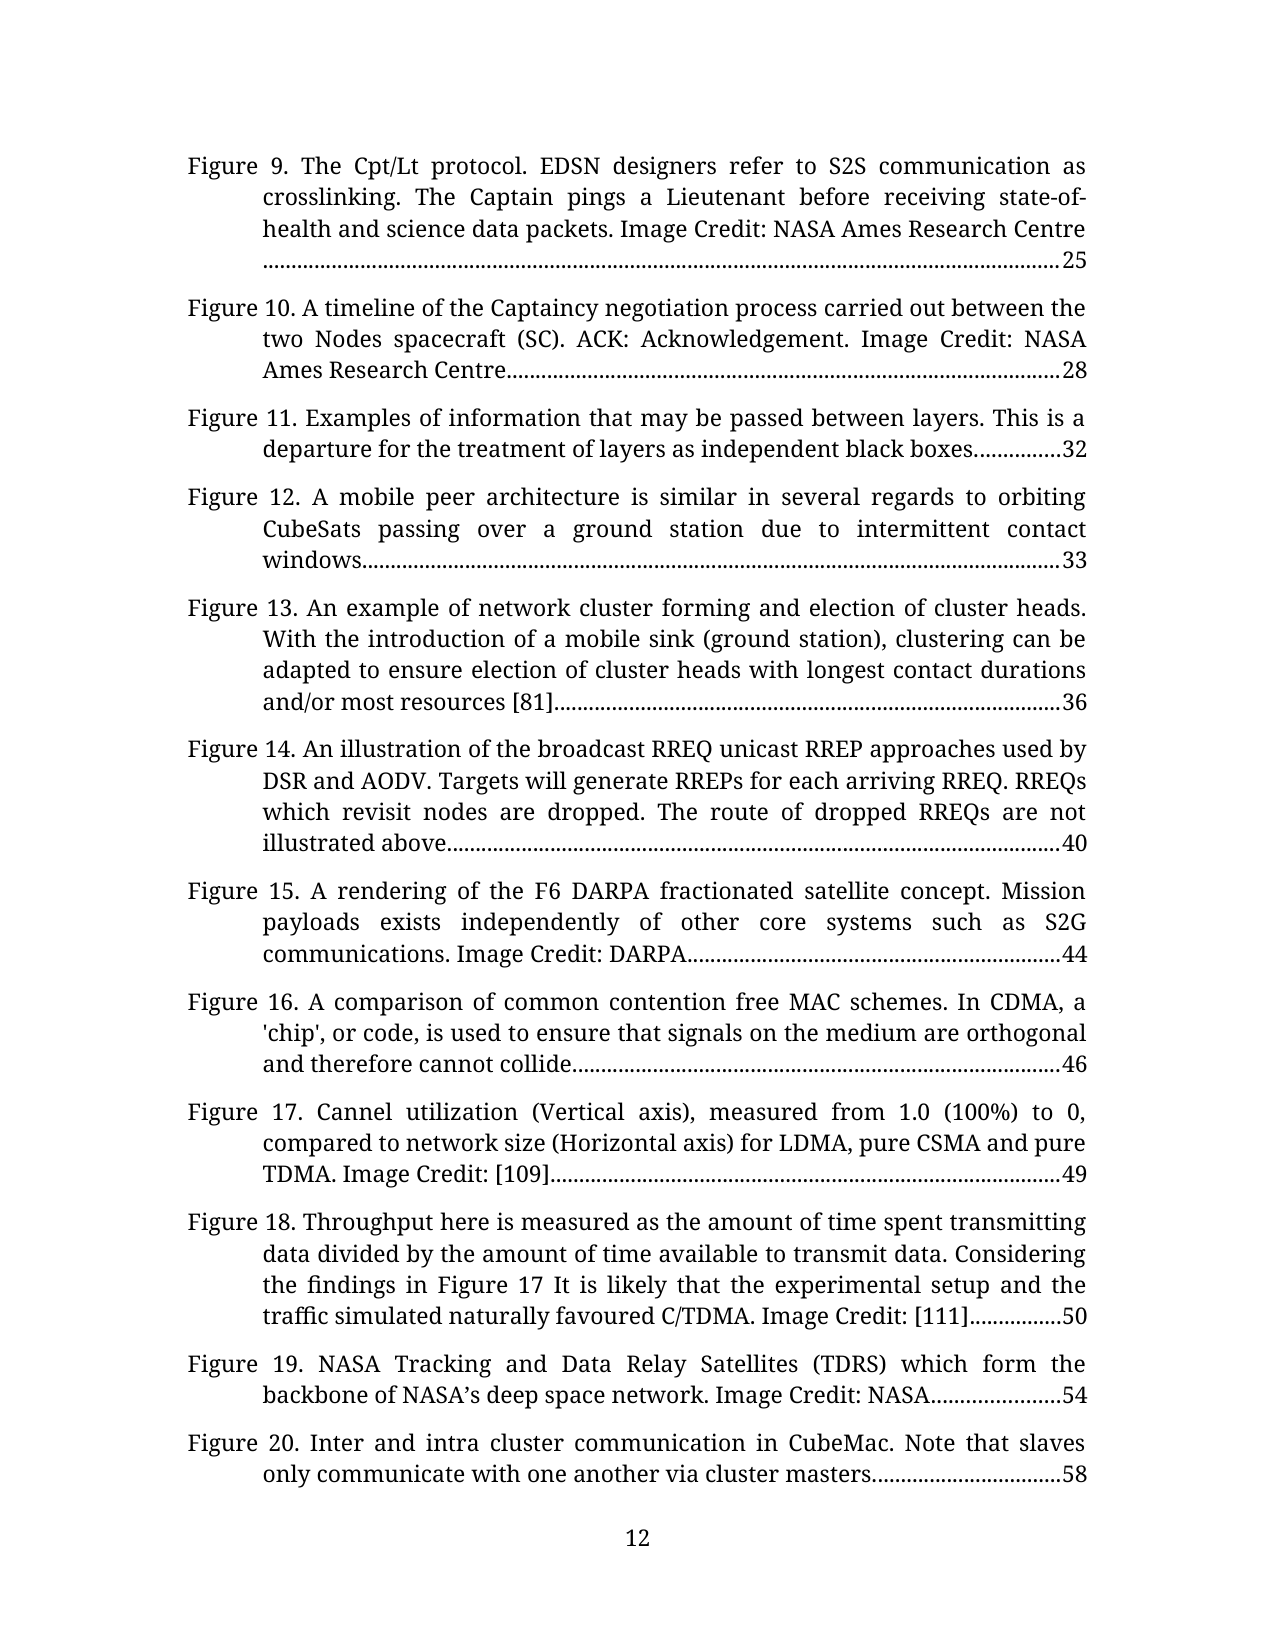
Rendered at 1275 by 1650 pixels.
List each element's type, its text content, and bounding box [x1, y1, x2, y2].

text Figure 10. A timeline of the Captaincy negotiation process carried out between the two Nodes spacecraft (SC). ACK: Acknowledgement. Image Credit: NASA Ames Research Centre 28 [187, 292, 1087, 385]
text Figure 9. The Cpt/Lt protocol. EDSN designers refer to S2S communication as crosslinking. The Captain pings a Lieutenant before receiving state-of-health and science data packets. Image Credit: NASA Ames Research Centre 25 [187, 150, 1087, 275]
text Figure 16. A comparison of common contention free MAC schemes. In CDMA, a 'chip', or code, is used to ensure that signals on the medium are orthogonal and therefore cannot collide. 46 [187, 985, 1087, 1079]
text Figure 18. Throughput here is measured as the amount of time spent transmitting data divided by the amount of time available to transmit data. Considering the findings in Figure 17 It is likely that the experimental setup and the traffic simulated naturally favoured C/TDMA. Image Credit: [111] 50 [187, 1206, 1087, 1331]
text Figure 19. NASA Tracking and Data Relay Satellites (TDRS) which form the backbone of NASA’s deep space network. Image Credit: NASA 54 [187, 1348, 1087, 1410]
text Figure 11. Examples of information that may be passed between layers. This is a departure for the treatment of layers as independent black boxes. 32 [187, 402, 1087, 464]
text Figure 13. An example of network cluster forming and election of cluster heads. With the introduction of a mobile sink (ground station), clustering can be adapted to ensure election of cluster heads with longest contact durations and/or most resources [81]. 36 [187, 592, 1087, 717]
text Figure 15. A rendering of the F6 DARPA fractionated satellite concept. Mission payloads exists independently of other core systems such as S2G communications. Image Credit: DARPA 44 [187, 875, 1087, 969]
text Figure 17. Cannel utilization (Vertical axis), measured from 1.0 (100%) to 0, compared to network size (Horizontal axis) for LDMA, pure CSMA and pure TDMA. Image Credit: [109] 49 [187, 1096, 1087, 1189]
text Figure 20. Inter and intra cluster communication in CubeMac. Note that slaves only communicate with one another via cluster masters. 58 [187, 1427, 1087, 1489]
text Figure 14. An illustration of the broadcast RREQ unicast RREP approaches used by DSR and AODV. Targets will generate RREPs for each arriving RREQ. RREQs which revisit nodes are dropped. The route of dropped RREQs are not illustrated above. 40 [187, 733, 1087, 858]
text Figure 12. A mobile peer architecture is similar in several regards to orbiting CubeSats passing over a ground station due to intermittent contact windows. 33 [187, 481, 1087, 575]
